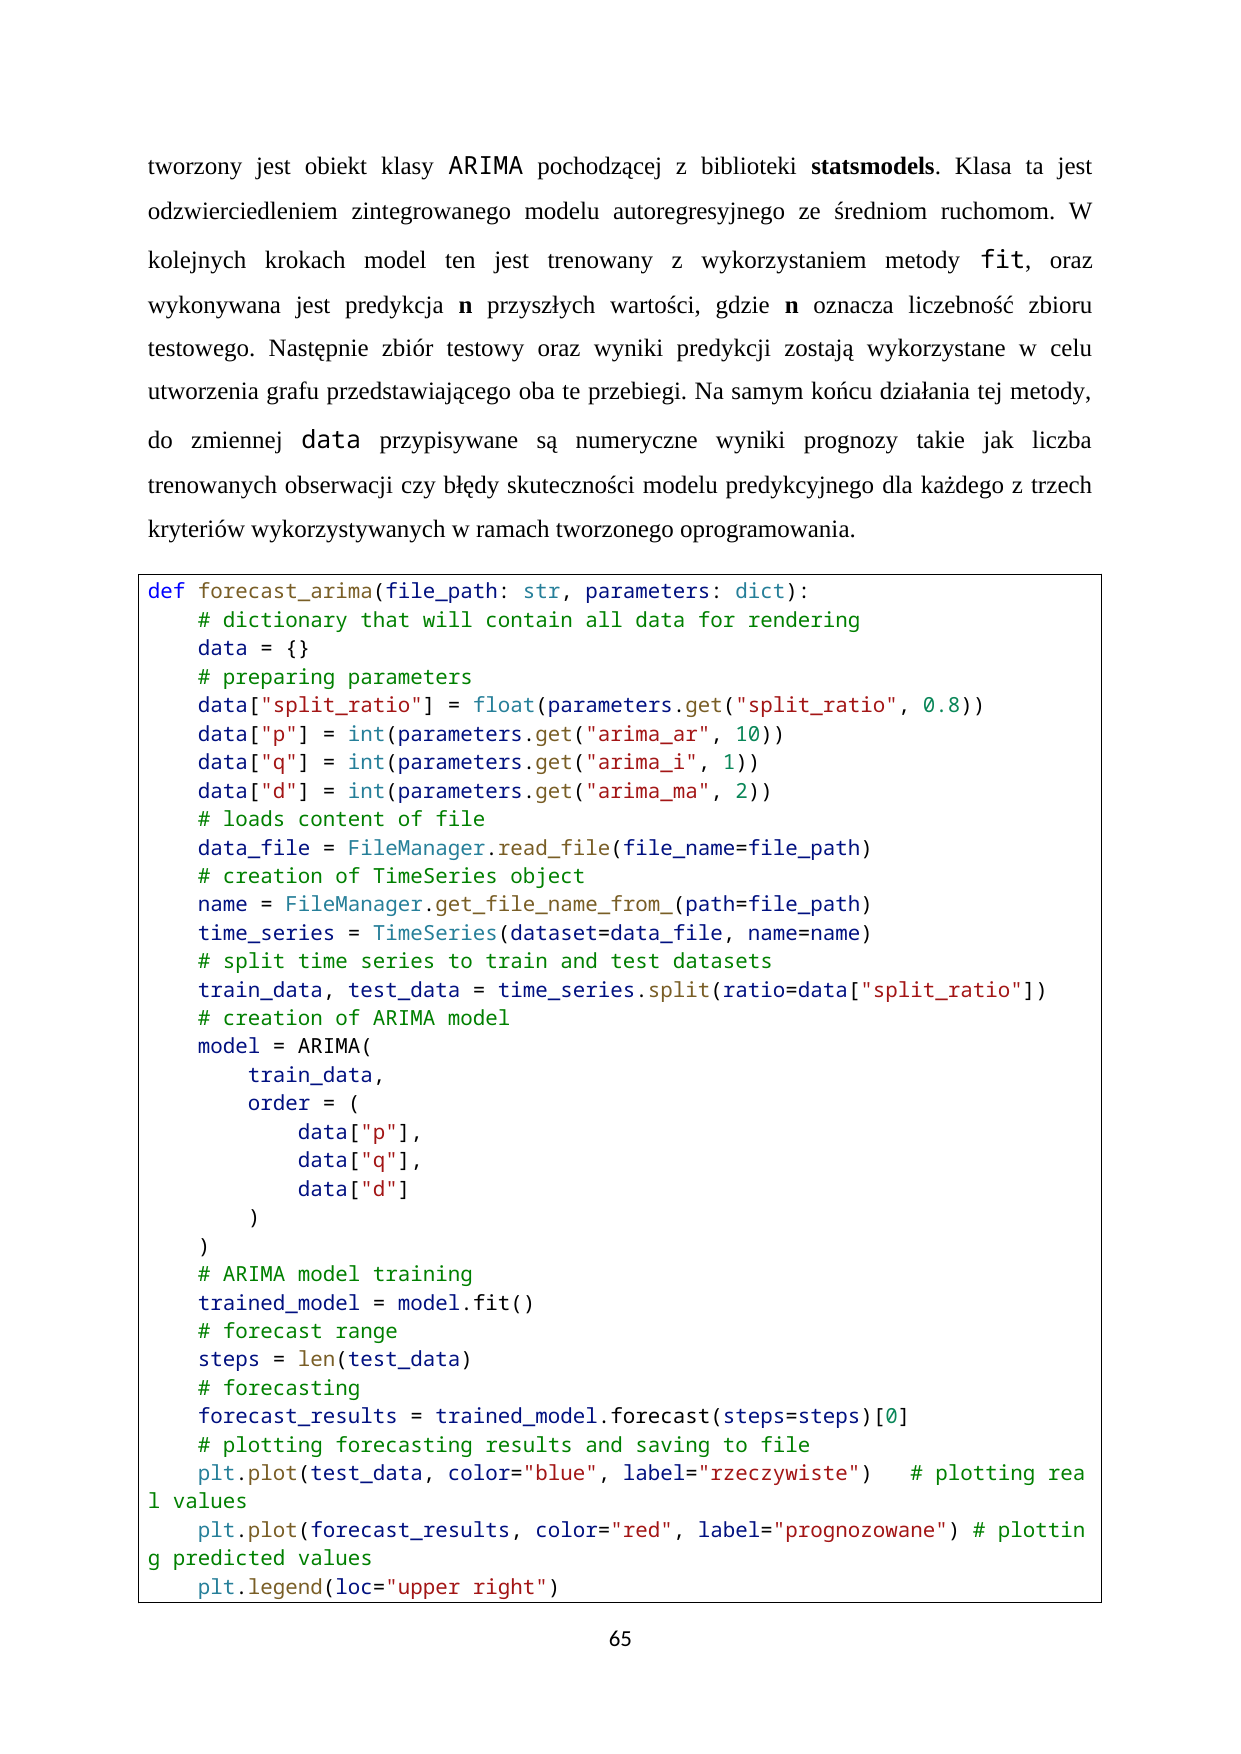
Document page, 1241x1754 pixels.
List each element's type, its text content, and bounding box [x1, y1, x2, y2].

text plt.plot(forecast_results, color="red", label="prognozowane") # plotting predicted values [148, 1515, 1093, 1569]
text # split time series to train and test datasets [148, 946, 1093, 975]
text train_data, test_data = time_series.split(ratio=data["split_ratio"]) [148, 975, 1093, 1003]
text ) [148, 1231, 1093, 1259]
text # creation of TimeSeries object [148, 861, 1093, 889]
text trained_model = model.fit() [148, 1288, 1093, 1316]
text ) [148, 1202, 1093, 1231]
text def forecast_arima(file_path: str, parameters: dict): [139, 575, 1101, 605]
text time_series = TimeSeries(dataset=data_file, name=name) [148, 918, 1093, 946]
text model = ARIMA( [148, 1032, 1093, 1060]
text plt.legend(loc="upper right") [139, 1569, 1101, 1602]
text # plotting forecasting results and saving to file [148, 1430, 1093, 1458]
text data_file = FileManager.read_file(file_name=file_path) [148, 833, 1093, 861]
text data["split_ratio"] = float(parameters.get("split_ratio", 0.8)) [148, 690, 1093, 719]
text data["q"], [148, 1145, 1093, 1174]
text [148, 148, 1093, 542]
text forecast_results = trained_model.forecast(steps=steps)[0] [148, 1401, 1093, 1430]
text # forecasting [148, 1373, 1093, 1401]
text # loads content of file [148, 804, 1093, 833]
text # ARIMA model training [148, 1259, 1093, 1288]
text # dictionary that will contain all data for rendering [148, 605, 1093, 633]
text train_data, [148, 1060, 1093, 1088]
text plt.plot(test_data, color="blue", label="rzeczywiste") # plotting real values [148, 1458, 1093, 1515]
text data["d"] = int(parameters.get("arima_ma", 2)) [148, 776, 1093, 804]
text data["p"], [148, 1117, 1093, 1145]
text steps = len(test_data) [148, 1344, 1093, 1373]
text data["p"] = int(parameters.get("arima_ar", 10)) [148, 719, 1093, 747]
text name = FileManager.get_file_name_from_(path=file_path) [148, 889, 1093, 918]
text # preparing parameters [148, 662, 1093, 690]
text # creation of ARIMA model [148, 1003, 1093, 1032]
text data["q"] = int(parameters.get("arima_i", 1)) [148, 747, 1093, 776]
text order = ( [148, 1088, 1093, 1117]
text # forecast range [148, 1316, 1093, 1344]
text data = {} [148, 633, 1093, 662]
text data["d"] [148, 1174, 1093, 1202]
